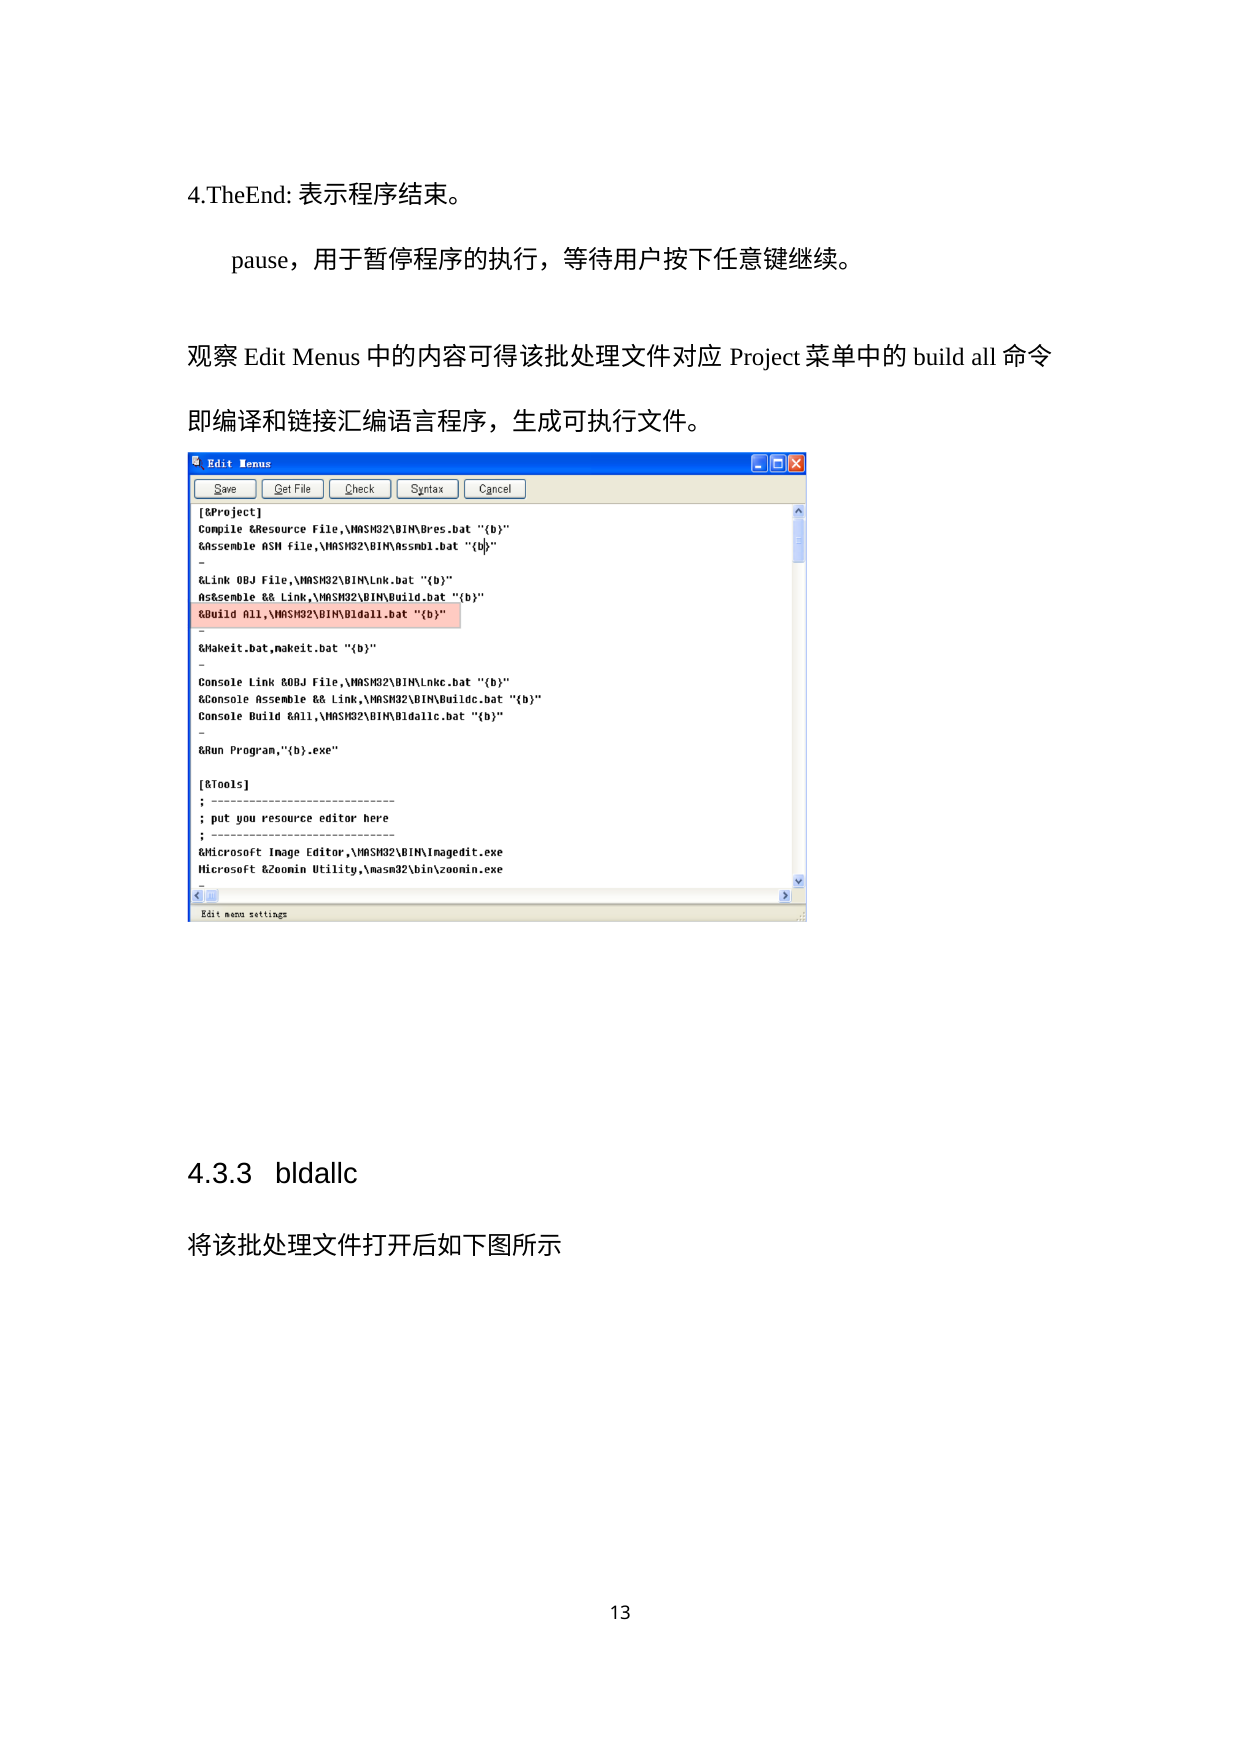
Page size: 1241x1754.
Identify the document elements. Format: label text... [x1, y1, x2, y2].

picture [187, 452, 807, 922]
text 观察Edit Menus中的内容可得该批处理文件对应Project菜单中的build all命令即编译和链接汇编语言程序，生成可执行文件。 [187, 322, 1053, 452]
text 将该批处理文件打开后如下图所示 [187, 1211, 1053, 1276]
subtitle 4.3.3 bldallc [187, 1141, 1053, 1206]
text 4.TheEnd: 表示程序结束。 [187, 160, 1053, 225]
text pause，用于暂停程序的执行，等待用户按下任意键继续。 [187, 225, 1053, 290]
